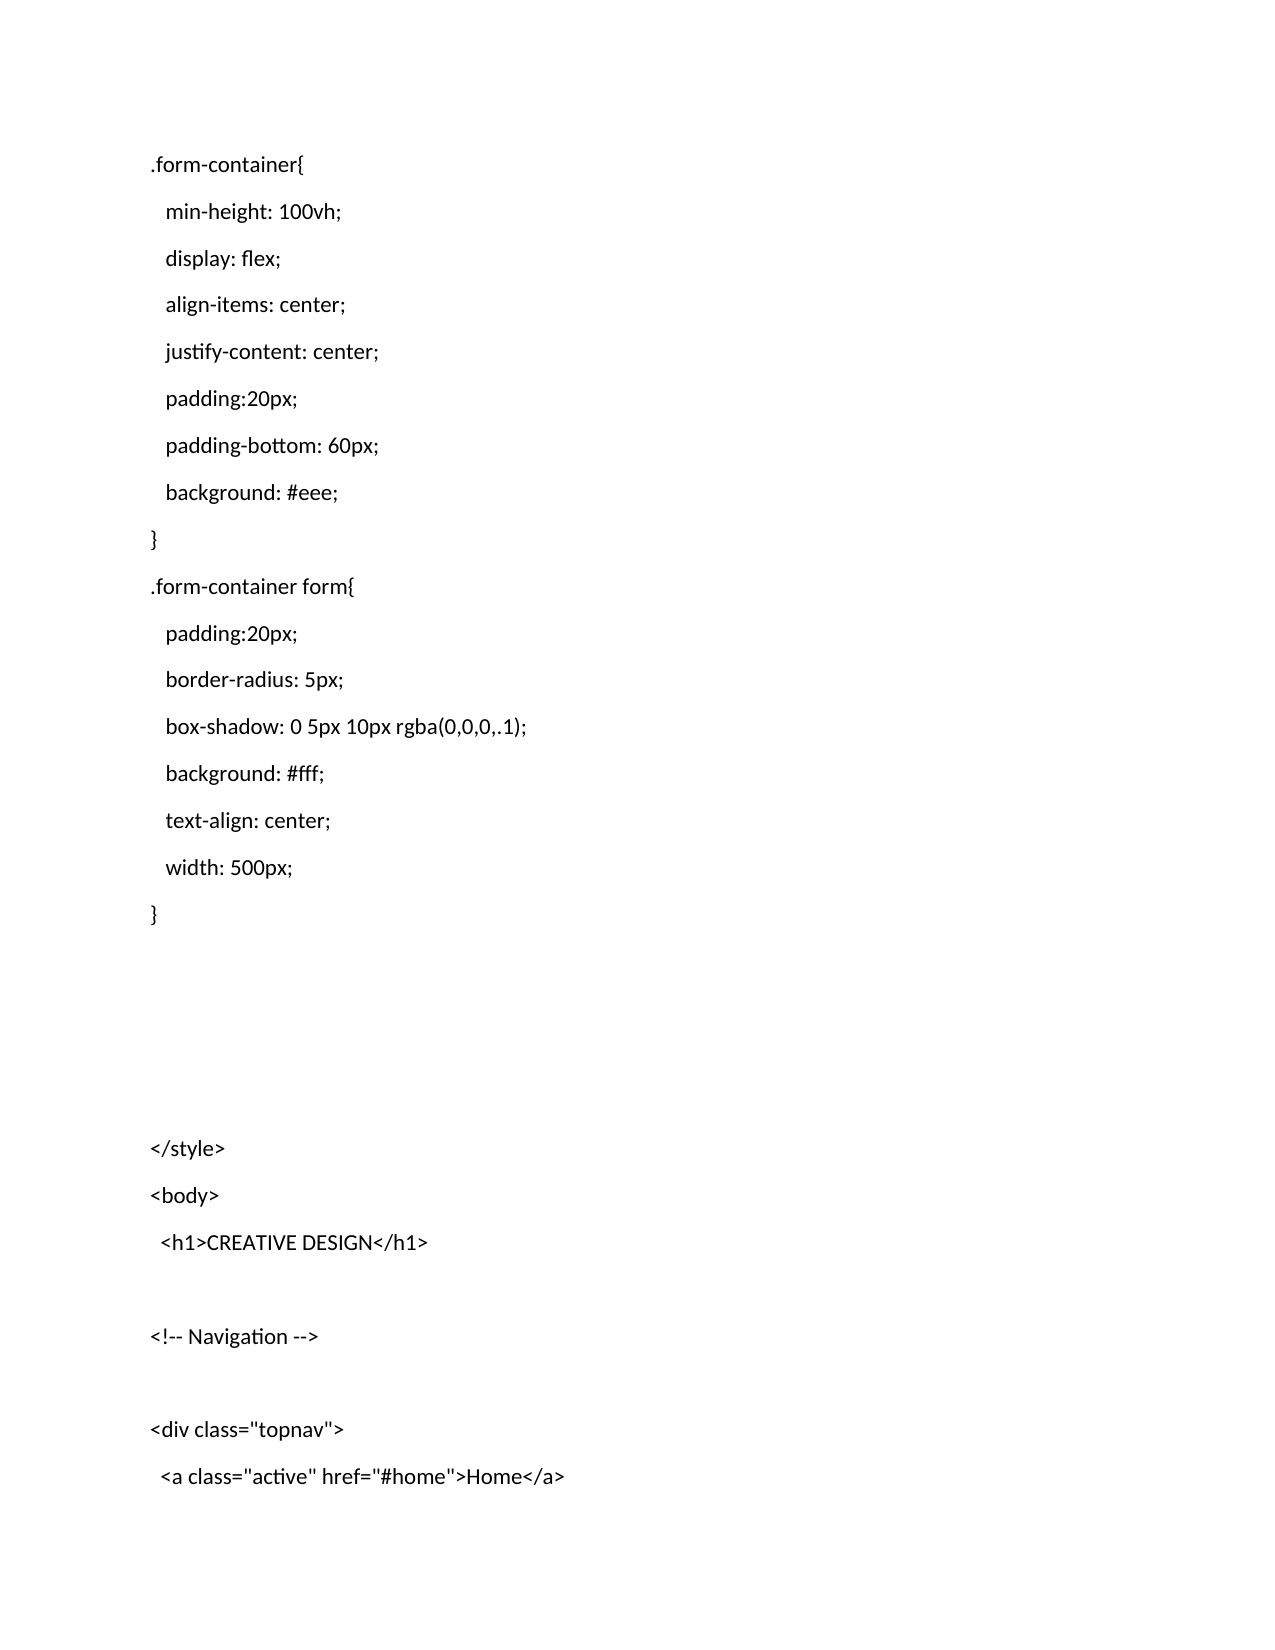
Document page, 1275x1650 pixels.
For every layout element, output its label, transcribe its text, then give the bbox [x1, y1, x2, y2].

text justify-content: center; [150, 337, 1125, 366]
text background: #eee; [150, 478, 1125, 506]
text <a class="active" href="#home">Home</a> [150, 1462, 1125, 1491]
text box-shadow: 0 5px 10px rgba(0,0,0,.1); [150, 712, 1125, 741]
text padding-bottom: 60px; [150, 431, 1125, 459]
text text-align: center; [150, 806, 1125, 834]
text } [150, 525, 1125, 553]
text display: flex; [150, 244, 1125, 272]
text padding:20px; [150, 619, 1125, 647]
text </style> [150, 1134, 1125, 1162]
text <div class="topnav"> [150, 1416, 1125, 1444]
text <!-- Navigation --> [150, 1322, 1125, 1350]
text .form-container form{ [150, 572, 1125, 600]
text align-items: center; [150, 291, 1125, 319]
text } [150, 900, 1125, 928]
text <h1>CREATIVE DESIGN</h1> [150, 1228, 1125, 1256]
text background: #fff; [150, 759, 1125, 787]
text min-height: 100vh; [150, 197, 1125, 225]
text width: 500px; [150, 853, 1125, 881]
text border-radius: 5px; [150, 666, 1125, 694]
text .form-container{ [150, 150, 1125, 178]
text <body> [150, 1181, 1125, 1209]
text padding:20px; [150, 384, 1125, 412]
